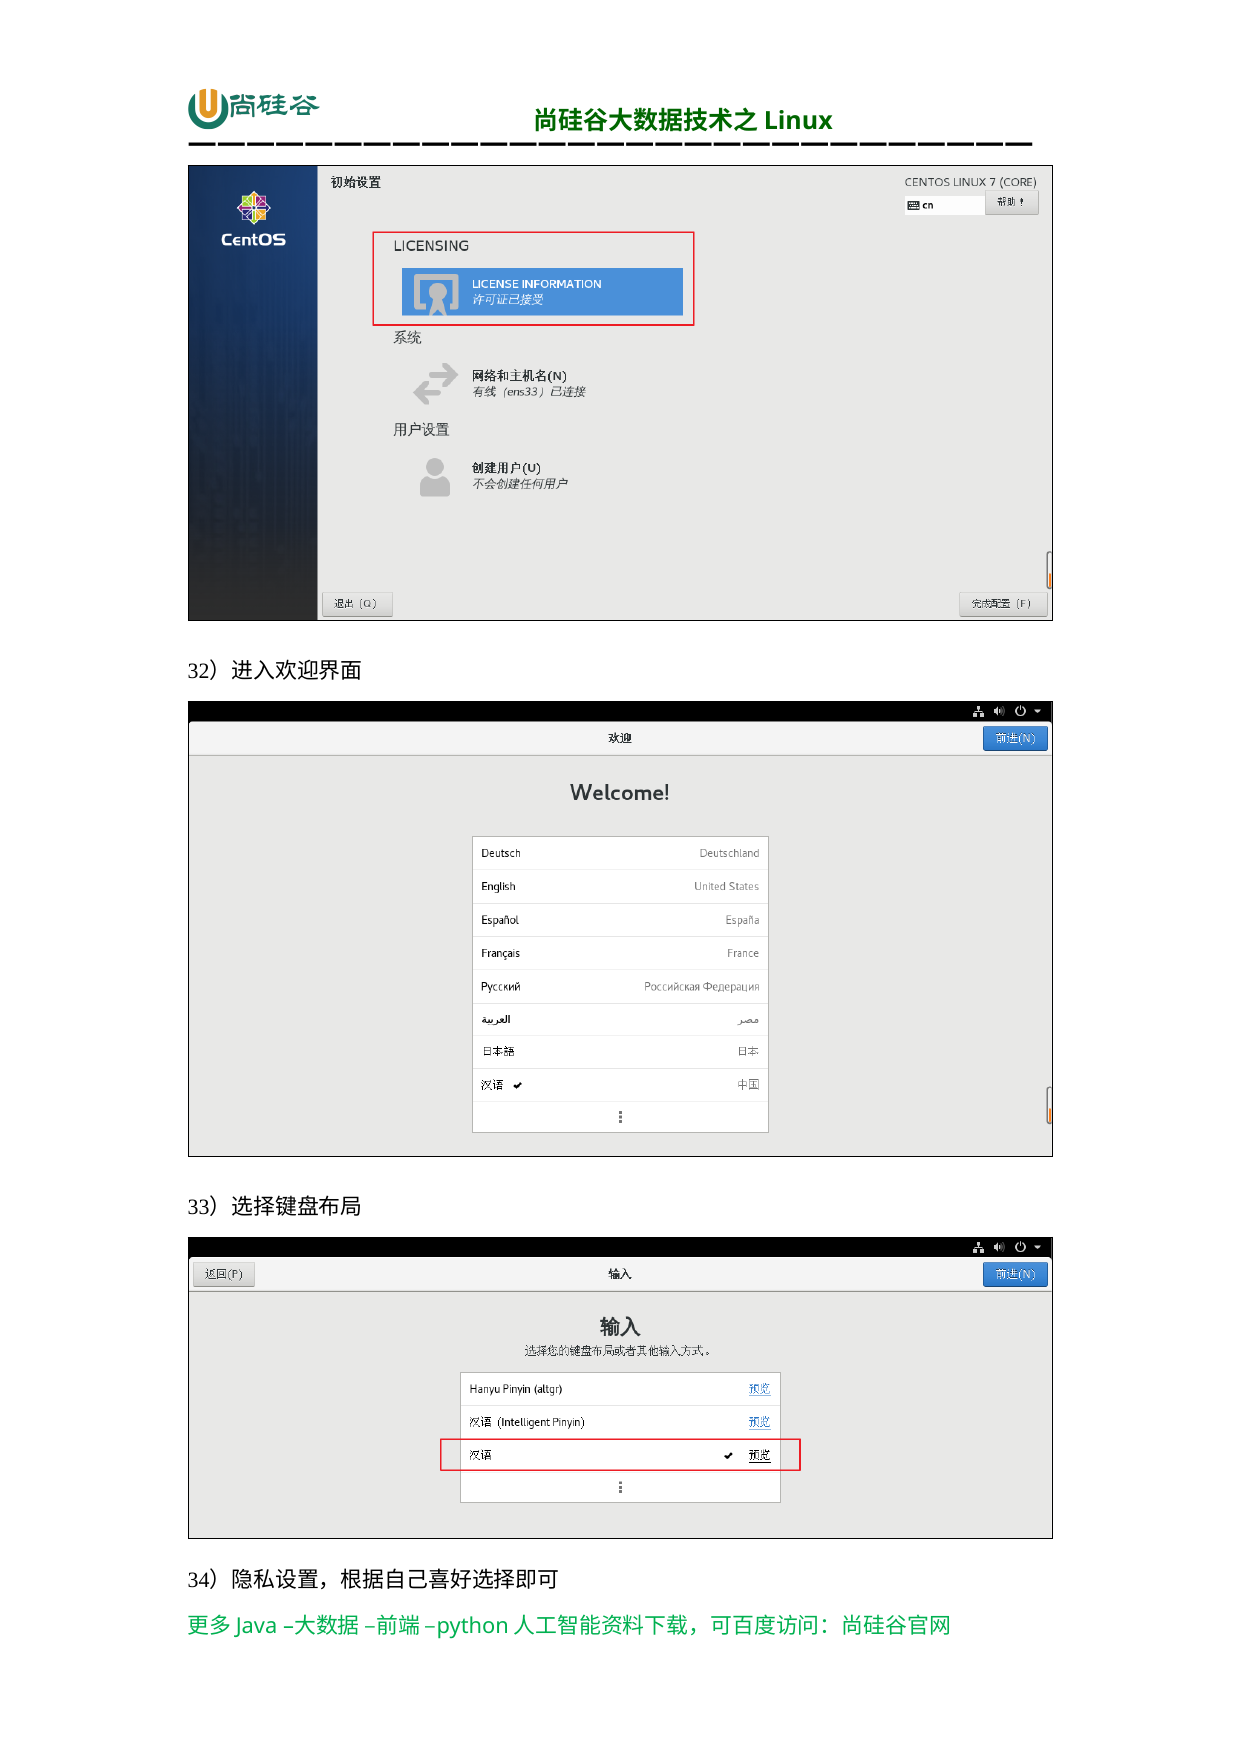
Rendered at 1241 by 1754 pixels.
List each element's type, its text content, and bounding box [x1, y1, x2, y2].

text 33）选择键盘布局 [187, 1188, 1053, 1221]
picture [187, 88, 321, 130]
picture [189, 1238, 1052, 1538]
text 34）隐私设置，根据自己喜好选择即可 [187, 1562, 1053, 1594]
picture [189, 702, 1052, 1156]
picture [189, 166, 1052, 620]
text 32）进入欢迎界面 [187, 652, 1053, 685]
